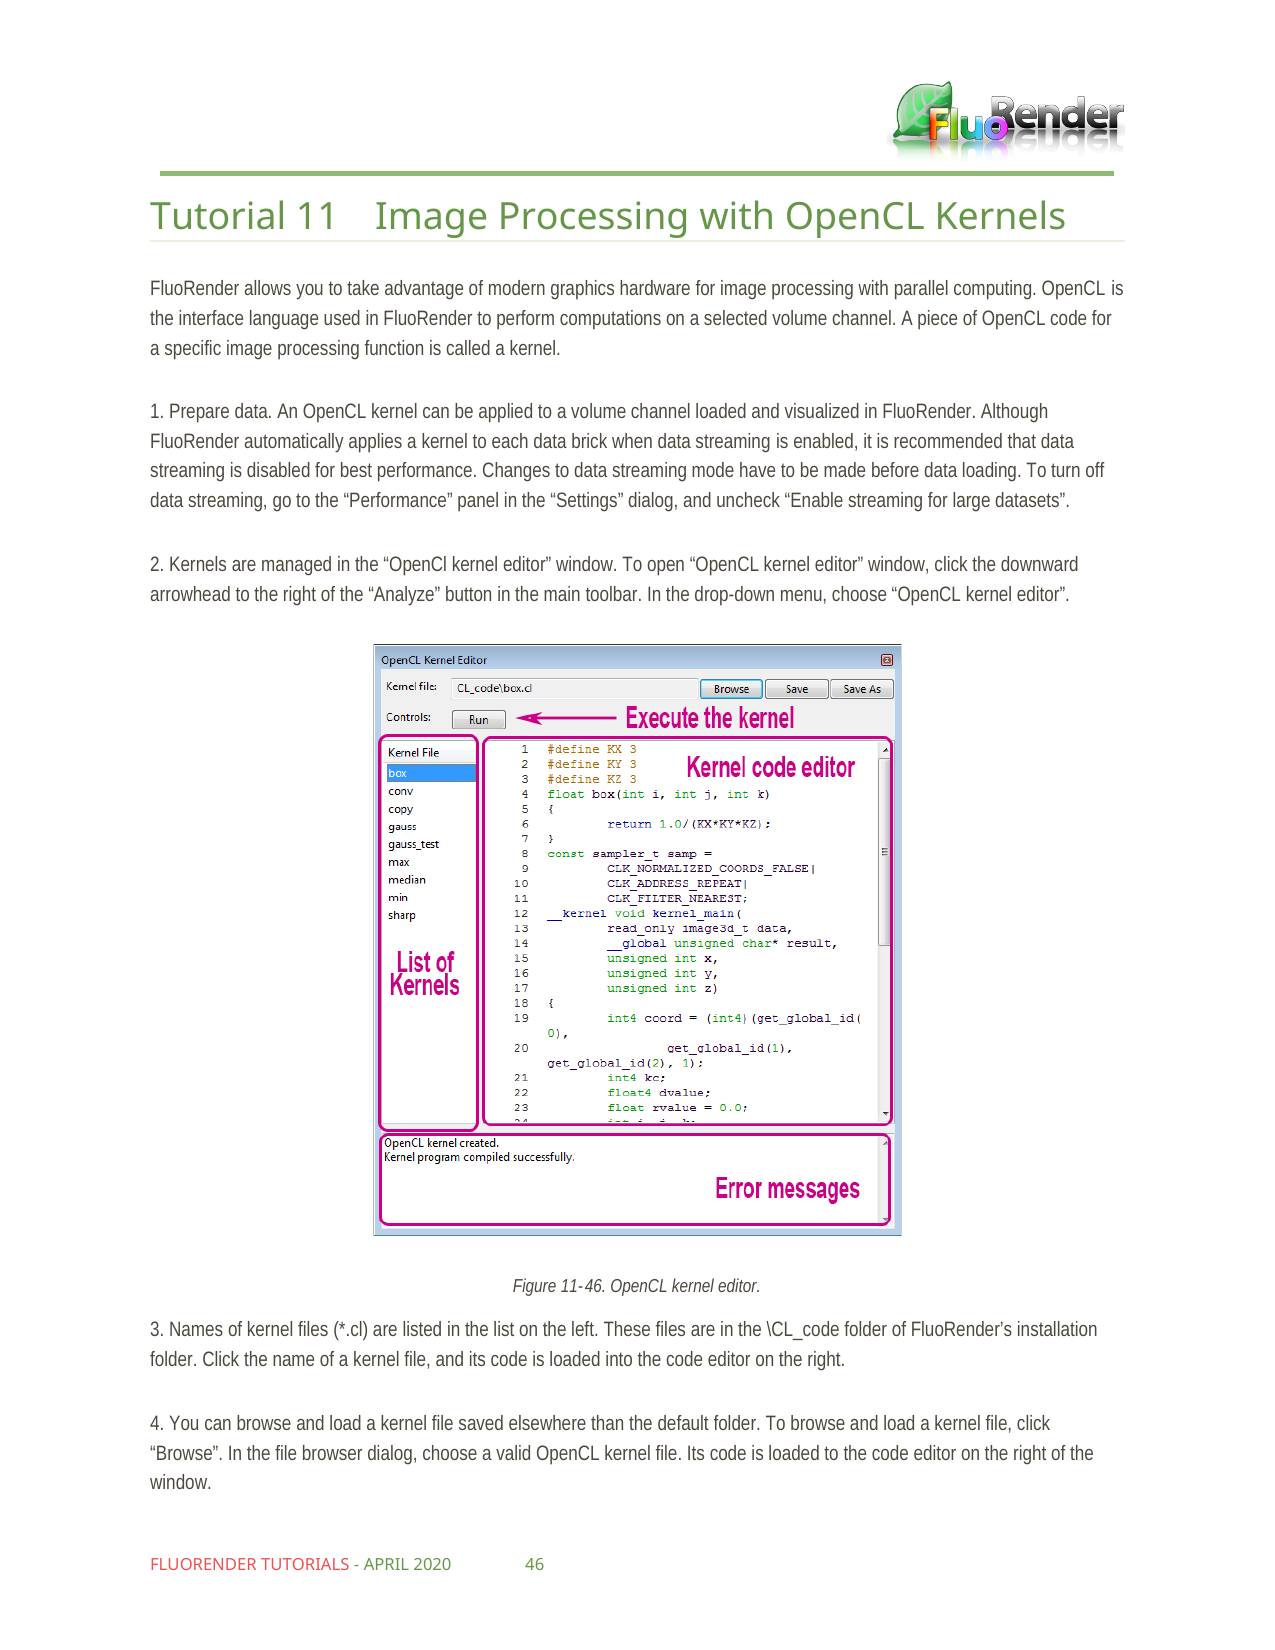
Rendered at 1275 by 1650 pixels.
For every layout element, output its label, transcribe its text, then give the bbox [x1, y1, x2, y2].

subtitle Image Processing with OpenCL Kernels [150, 189, 1125, 240]
picture [373, 644, 902, 1236]
picture [887, 75, 1125, 165]
text 2. Kernels are managed in the “OpenCl kernel editor” window. To open “OpenCL kernel editor” window, click the downward arrowhead to the right of the “Analyze” button in the main toolbar. In the drop-down menu, choose “OpenCL kernel editor”. [150, 552, 1125, 605]
text 1. Prepare data. An OpenCL kernel can be applied to a volume channel loaded and visualized in FluoRender. Although FluoRender automatically applies a kernel to each data brick when data streaming is enabled, it is recommended that data streaming is disabled for best performance. Changes to data streaming mode have to be made before data loading. To turn off data streaming, go to the “Performance” panel in the “Settings” dialog, and uncheck “Enable streaming for large datasets”. [150, 399, 1125, 512]
text 4. You can browse and load a kernel file saved elsewhere than the default folder. To browse and load a kernel file, click “Browse”. In the file browser dialog, choose a valid OpenCL kernel file. Its code is loaded to the code editor on the right of the window. [150, 1411, 1125, 1494]
text FluoRender allows you to take advantage of modern graphics hardware for image processing with parallel computing. OpenCL is the interface language used in FluoRender to perform computations on a selected volume channel. A piece of OpenCL code for a specific image processing function is called a kernel. [150, 276, 1125, 359]
text 3. Names of kernel files (*.cl) are listed in the list on the left. These files are in the \CL_code folder of FluoRender’s installation folder. Click the name of a kernel file, and its code is loaded into the code editor on the right. [150, 1317, 1125, 1371]
